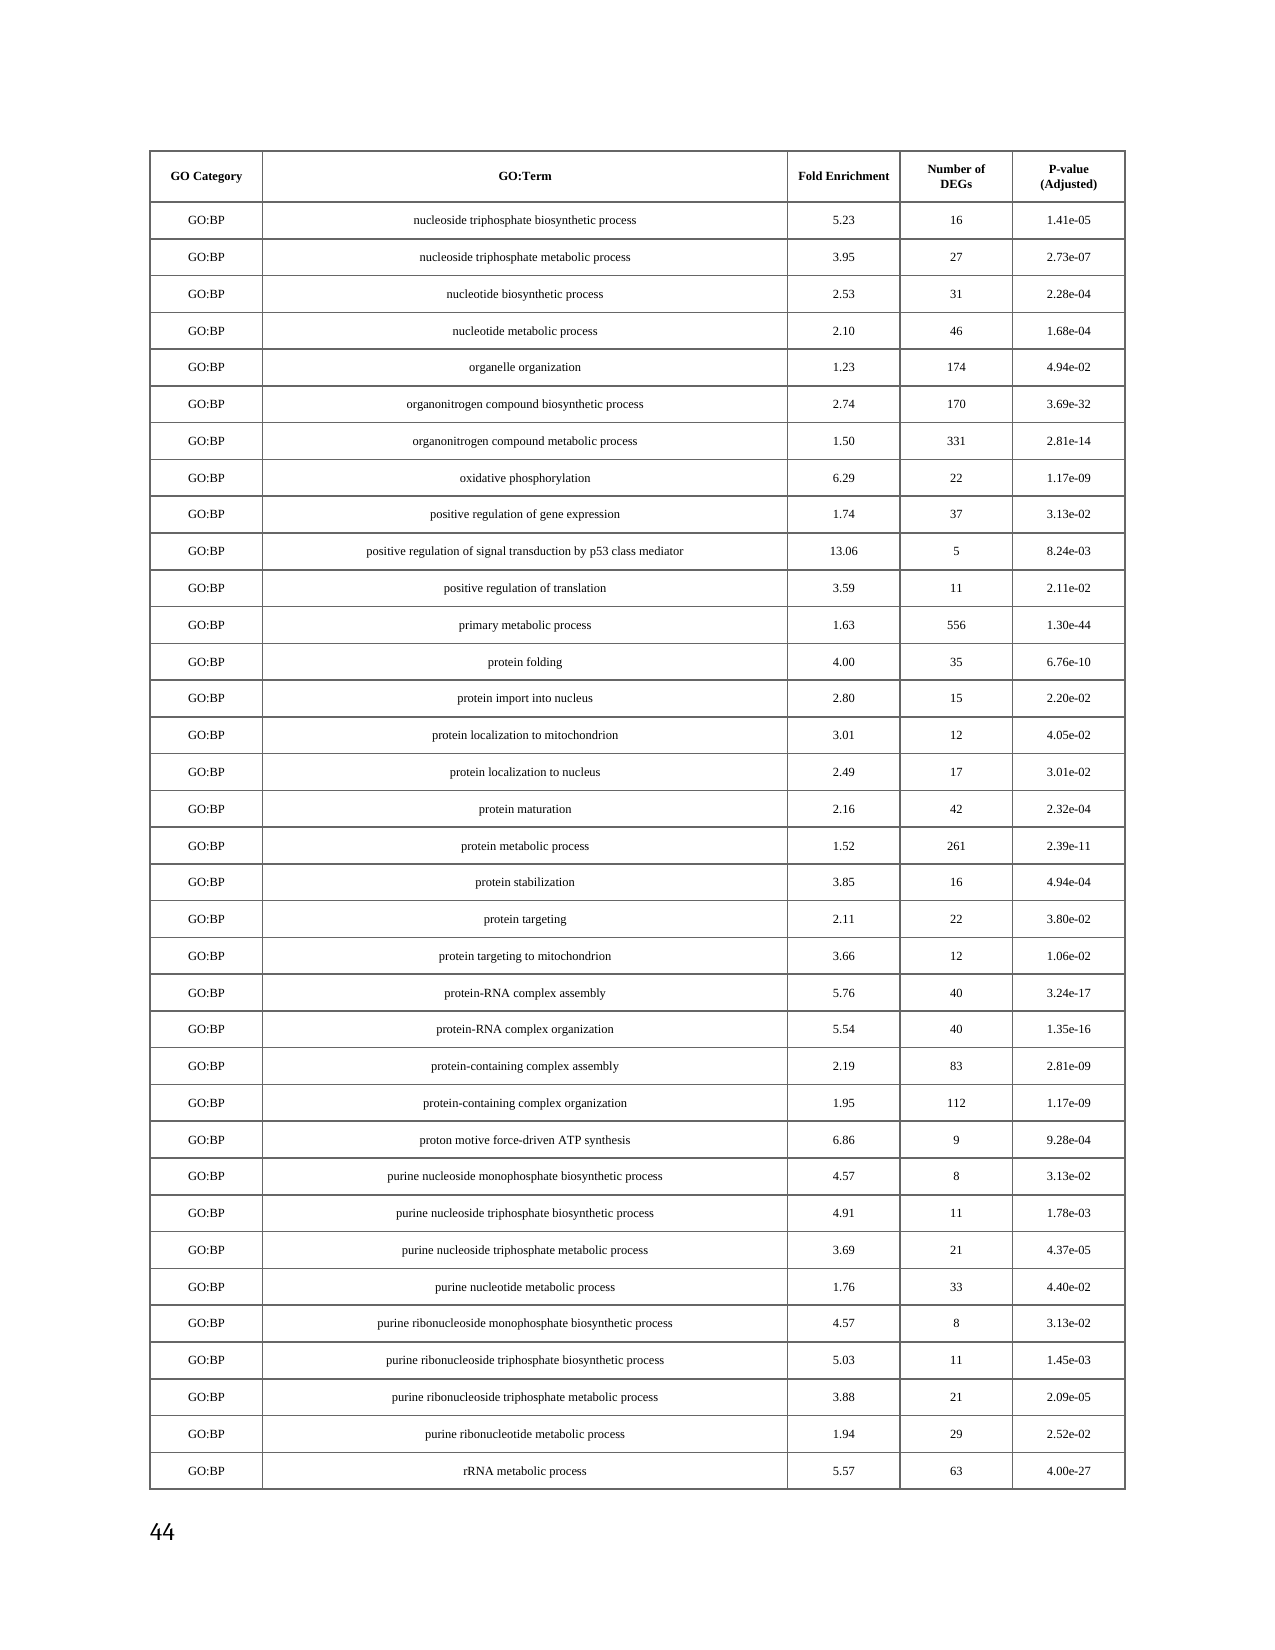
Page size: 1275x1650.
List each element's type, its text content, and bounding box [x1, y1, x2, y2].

table_cell 2.74 [788, 387, 899, 422]
table_cell protein stabilization [263, 865, 787, 900]
table_cell GO:BP [151, 975, 262, 1010]
table_cell purine nucleoside triphosphate metabolic process [263, 1232, 787, 1267]
table_cell organelle organization [263, 350, 787, 385]
table_cell 3.80e-02 [1013, 901, 1124, 937]
table_cell protein targeting to mitochondrion [263, 938, 787, 973]
table_cell protein-containing complex organization [263, 1085, 787, 1120]
table_cell 1.17e-09 [1013, 460, 1124, 495]
table_cell 2.10 [788, 313, 899, 348]
table_cell 2.20e-02 [1013, 681, 1124, 716]
table_cell 37 [901, 497, 1012, 532]
table_cell oxidative phosphorylation [263, 460, 787, 495]
table_cell 5.54 [788, 1012, 899, 1047]
table_cell 63 [901, 1453, 1012, 1488]
table_cell GO:BP [151, 387, 262, 422]
table_cell GO:BP [151, 791, 262, 826]
table_cell purine ribonucleoside triphosphate biosynthetic process [263, 1343, 787, 1378]
table_cell 2.11 [788, 901, 899, 937]
table_cell protein targeting [263, 901, 787, 937]
table_cell GO:BP [151, 1085, 262, 1120]
table_cell purine ribonucleoside triphosphate metabolic process [263, 1380, 787, 1414]
table_cell 2.19 [788, 1048, 899, 1084]
table_cell 1.30e-44 [1013, 607, 1124, 642]
table_cell 4.94e-04 [1013, 865, 1124, 900]
table_cell 11 [901, 1196, 1012, 1231]
table_cell 4.57 [788, 1306, 899, 1341]
table_cell purine nucleotide metabolic process [263, 1269, 787, 1304]
table_cell 3.66 [788, 938, 899, 973]
table_cell 1.52 [788, 828, 899, 863]
table_cell protein metabolic process [263, 828, 787, 863]
table_cell 42 [901, 791, 1012, 826]
table_cell 4.94e-02 [1013, 350, 1124, 385]
table_cell 1.06e-02 [1013, 938, 1124, 973]
table_cell 3.88 [788, 1380, 899, 1414]
table_cell 5.03 [788, 1343, 899, 1378]
table_cell 6.76e-10 [1013, 644, 1124, 679]
table_cell 8 [901, 1306, 1012, 1341]
table_cell GO:BP [151, 1012, 262, 1047]
table_cell 261 [901, 828, 1012, 863]
table_cell purine nucleoside triphosphate biosynthetic process [263, 1196, 787, 1231]
table_cell 1.63 [788, 607, 899, 642]
table_cell protein-RNA complex assembly [263, 975, 787, 1010]
table_cell 33 [901, 1269, 1012, 1304]
table_cell 2.32e-04 [1013, 791, 1124, 826]
table_cell 46 [901, 313, 1012, 348]
table_cell nucleotide biosynthetic process [263, 276, 787, 311]
table_cell 6.86 [788, 1122, 899, 1157]
table_cell GO:BP [151, 423, 262, 458]
table_cell 4.57 [788, 1159, 899, 1194]
table_cell 4.91 [788, 1196, 899, 1231]
table_cell 2.73e-07 [1013, 240, 1124, 275]
table_header GO:Term [263, 152, 787, 201]
table_cell 2.16 [788, 791, 899, 826]
table_cell 12 [901, 938, 1012, 973]
table_cell 40 [901, 1012, 1012, 1047]
table_cell GO:BP [151, 754, 262, 789]
table_cell 170 [901, 387, 1012, 422]
table_cell 3.69 [788, 1232, 899, 1267]
table_cell 22 [901, 901, 1012, 937]
table_cell GO:BP [151, 313, 262, 348]
table_cell 16 [901, 865, 1012, 900]
table_cell 40 [901, 975, 1012, 1010]
table_cell 3.69e-32 [1013, 387, 1124, 422]
table_cell GO:BP [151, 534, 262, 569]
table_cell 3.13e-02 [1013, 1159, 1124, 1194]
table_cell GO:BP [151, 276, 262, 311]
table_cell organonitrogen compound metabolic process [263, 423, 787, 458]
table_cell GO:BP [151, 901, 262, 937]
table_cell 1.35e-16 [1013, 1012, 1124, 1047]
table_cell 1.76 [788, 1269, 899, 1304]
table_cell 2.28e-04 [1013, 276, 1124, 311]
table_cell GO:BP [151, 350, 262, 385]
table_cell 1.41e-05 [1013, 203, 1124, 238]
table_cell 1.95 [788, 1085, 899, 1120]
table_cell 2.39e-11 [1013, 828, 1124, 863]
table_cell 3.01e-02 [1013, 754, 1124, 789]
table_cell 16 [901, 203, 1012, 238]
table_cell 3.95 [788, 240, 899, 275]
table_cell 8 [901, 1159, 1012, 1194]
table_cell GO:BP [151, 1416, 262, 1451]
table_cell 5.76 [788, 975, 899, 1010]
table_cell 2.49 [788, 754, 899, 789]
table_header Number of DEGs [901, 152, 1012, 201]
table_cell 15 [901, 681, 1012, 716]
table_cell GO:BP [151, 1269, 262, 1304]
table_cell 5.57 [788, 1453, 899, 1488]
table_cell protein localization to mitochondrion [263, 718, 787, 753]
table_cell positive regulation of signal transduction by p53 class mediator [263, 534, 787, 569]
table_cell 6.29 [788, 460, 899, 495]
table_cell 4.00e-27 [1013, 1453, 1124, 1488]
table_header Fold Enrichment [788, 152, 899, 201]
table_cell 27 [901, 240, 1012, 275]
table_cell GO:BP [151, 865, 262, 900]
table_cell nucleotide metabolic process [263, 313, 787, 348]
table_cell 2.81e-09 [1013, 1048, 1124, 1084]
table_cell 174 [901, 350, 1012, 385]
table_cell 331 [901, 423, 1012, 458]
table_cell GO:BP [151, 460, 262, 495]
table_cell 31 [901, 276, 1012, 311]
table_cell GO:BP [151, 1306, 262, 1341]
table_cell 5.23 [788, 203, 899, 238]
table_cell GO:BP [151, 1453, 262, 1488]
table_cell protein maturation [263, 791, 787, 826]
table_cell GO:BP [151, 681, 262, 716]
table_cell 83 [901, 1048, 1012, 1084]
table_cell 4.40e-02 [1013, 1269, 1124, 1304]
table_cell purine ribonucleoside monophosphate biosynthetic process [263, 1306, 787, 1341]
table_cell protein import into nucleus [263, 681, 787, 716]
table_cell 9 [901, 1122, 1012, 1157]
table_header P-value (Adjusted) [1013, 152, 1124, 201]
table_cell 9.28e-04 [1013, 1122, 1124, 1157]
table_cell 17 [901, 754, 1012, 789]
table_cell 556 [901, 607, 1012, 642]
table_cell 3.59 [788, 571, 899, 606]
table_cell 12 [901, 718, 1012, 753]
table_cell GO:BP [151, 1122, 262, 1157]
table_cell 21 [901, 1380, 1012, 1414]
table_cell 1.45e-03 [1013, 1343, 1124, 1378]
table_cell GO:BP [151, 644, 262, 679]
table_cell 4.05e-02 [1013, 718, 1124, 753]
table_cell 1.23 [788, 350, 899, 385]
table_cell 3.01 [788, 718, 899, 753]
table_cell 2.09e-05 [1013, 1380, 1124, 1414]
table_cell GO:BP [151, 1159, 262, 1194]
table_cell 112 [901, 1085, 1012, 1120]
table_cell GO:BP [151, 571, 262, 606]
table_cell 11 [901, 571, 1012, 606]
table_cell GO:BP [151, 718, 262, 753]
table_cell protein-containing complex assembly [263, 1048, 787, 1084]
table_cell 1.17e-09 [1013, 1085, 1124, 1120]
table_cell 1.78e-03 [1013, 1196, 1124, 1231]
table_cell 2.80 [788, 681, 899, 716]
table_cell GO:BP [151, 828, 262, 863]
table_cell protein localization to nucleus [263, 754, 787, 789]
table_cell GO:BP [151, 1196, 262, 1231]
table_cell GO:BP [151, 1380, 262, 1414]
table_cell 4.37e-05 [1013, 1232, 1124, 1267]
table_cell GO:BP [151, 240, 262, 275]
table_cell 21 [901, 1232, 1012, 1267]
table_cell 8.24e-03 [1013, 534, 1124, 569]
table_cell GO:BP [151, 203, 262, 238]
table_cell 13.06 [788, 534, 899, 569]
table_cell nucleoside triphosphate metabolic process [263, 240, 787, 275]
table_cell 3.24e-17 [1013, 975, 1124, 1010]
table_cell 2.11e-02 [1013, 571, 1124, 606]
table_cell 22 [901, 460, 1012, 495]
table_cell organonitrogen compound biosynthetic process [263, 387, 787, 422]
table_cell 1.68e-04 [1013, 313, 1124, 348]
table_cell 2.81e-14 [1013, 423, 1124, 458]
table_cell purine ribonucleotide metabolic process [263, 1416, 787, 1451]
table_cell 5 [901, 534, 1012, 569]
table_header GO Category [151, 152, 262, 201]
table_cell 29 [901, 1416, 1012, 1451]
table_cell 2.52e-02 [1013, 1416, 1124, 1451]
table_cell 35 [901, 644, 1012, 679]
table_cell GO:BP [151, 497, 262, 532]
table_cell GO:BP [151, 1048, 262, 1084]
table_cell 4.00 [788, 644, 899, 679]
table_cell nucleoside triphosphate biosynthetic process [263, 203, 787, 238]
table_cell GO:BP [151, 938, 262, 973]
table_cell 1.74 [788, 497, 899, 532]
table_cell positive regulation of gene expression [263, 497, 787, 532]
table_cell 1.50 [788, 423, 899, 458]
table_cell 11 [901, 1343, 1012, 1378]
table_cell purine nucleoside monophosphate biosynthetic process [263, 1159, 787, 1194]
table_cell GO:BP [151, 1232, 262, 1267]
table_cell rRNA metabolic process [263, 1453, 787, 1488]
table_cell 2.53 [788, 276, 899, 311]
table_cell proton motive force-driven ATP synthesis [263, 1122, 787, 1157]
table_cell protein-RNA complex organization [263, 1012, 787, 1047]
table_cell 3.85 [788, 865, 899, 900]
table_cell 3.13e-02 [1013, 497, 1124, 532]
table_cell 1.94 [788, 1416, 899, 1451]
table_cell primary metabolic process [263, 607, 787, 642]
table_cell GO:BP [151, 1343, 262, 1378]
table_cell GO:BP [151, 607, 262, 642]
table_cell 3.13e-02 [1013, 1306, 1124, 1341]
table_cell protein folding [263, 644, 787, 679]
table_cell positive regulation of translation [263, 571, 787, 606]
